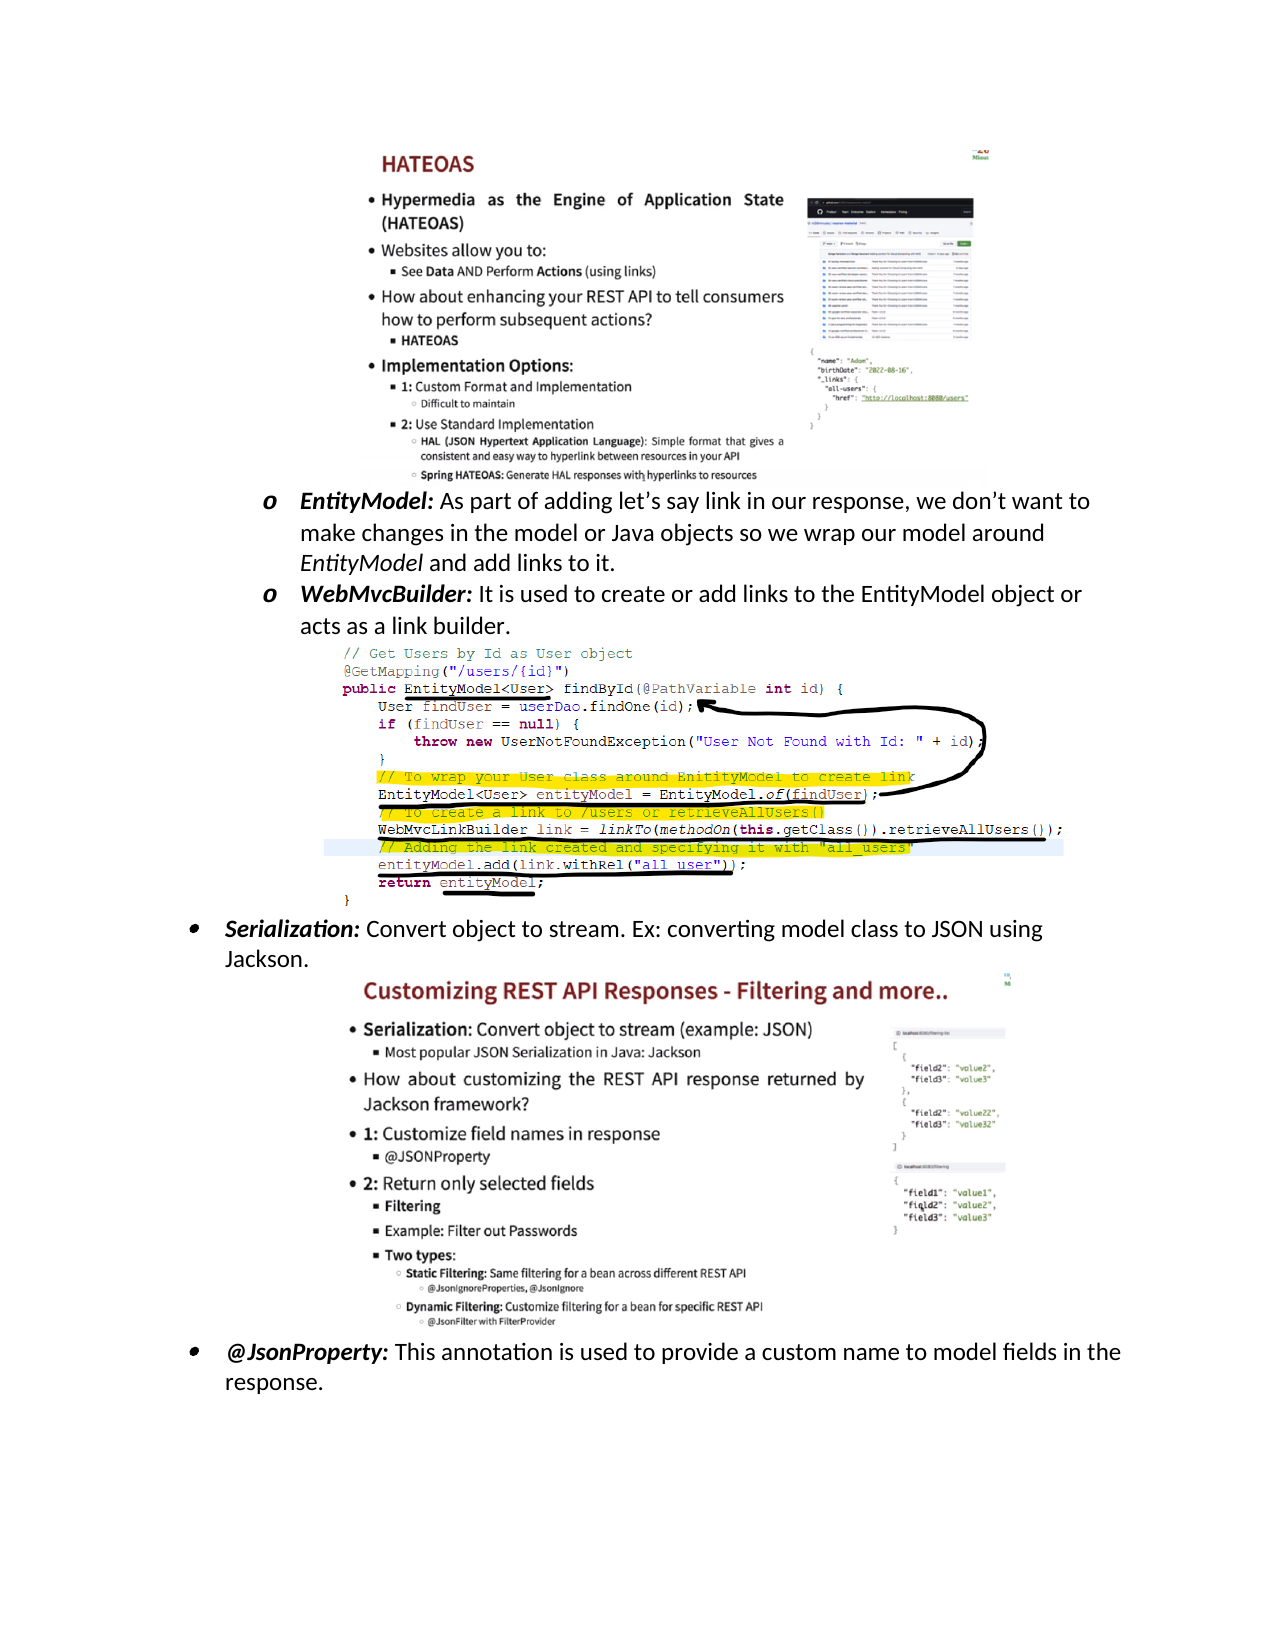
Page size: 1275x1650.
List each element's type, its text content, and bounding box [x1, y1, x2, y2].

picture [361, 150, 989, 486]
list Serialization: Convert object to stream. Ex: converting model class to JSON using Jackson. [187, 913, 1125, 974]
list EntityModel: As part of adding let’s say link in our response, we don’t want to make changes in the model or Java objects so we wrap our model around EntityModel and add links to it. [262, 485, 1125, 578]
list @JsonProperty: This annotation is used to provide a custom name to model fields in the response. [187, 1336, 1125, 1397]
picture [339, 973, 1011, 1336]
picture [323, 640, 1064, 913]
list WebMvcBuilder: It is used to create or add links to the EntityModel object or acts as a link builder. [262, 578, 1125, 640]
